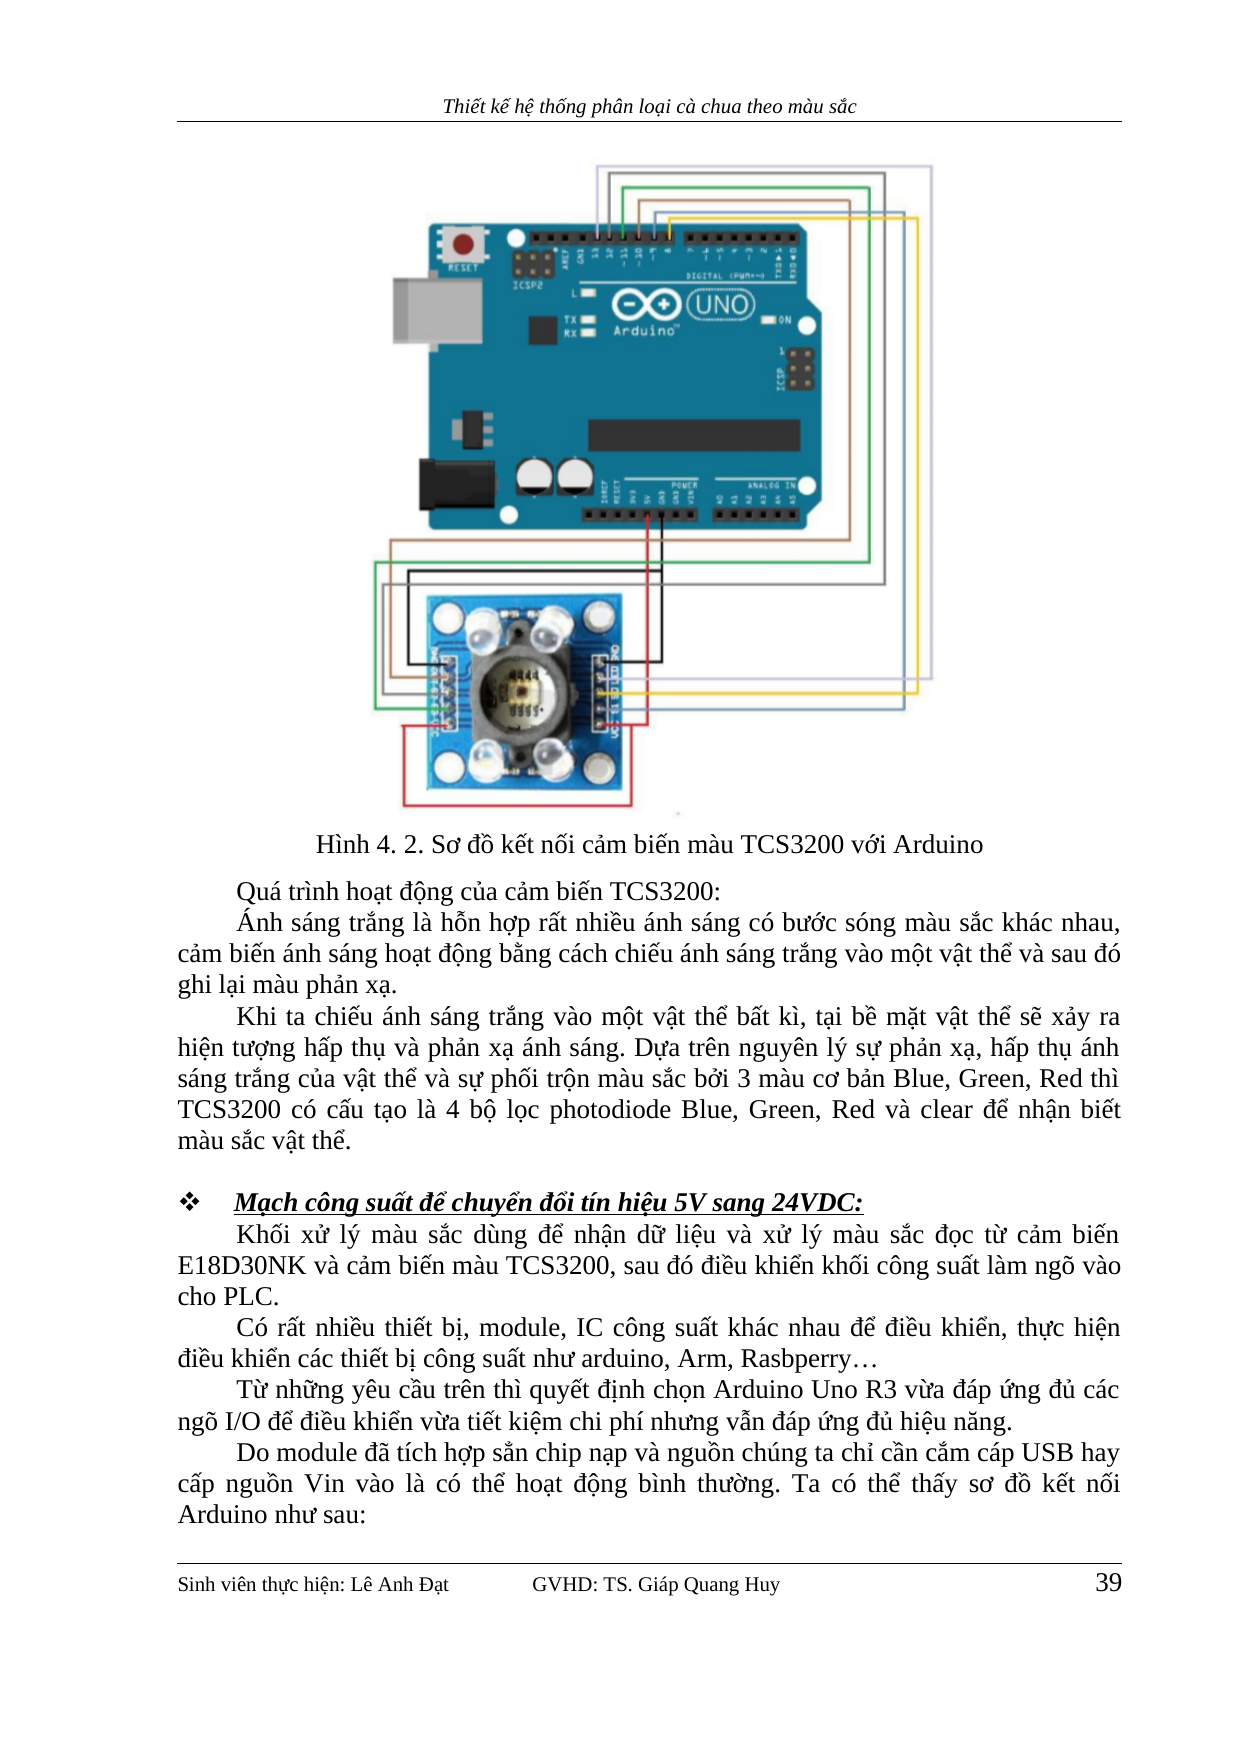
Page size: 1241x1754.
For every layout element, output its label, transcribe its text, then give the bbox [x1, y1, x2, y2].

text Khối xử lý màu sắc dùng để nhận dữ liệu và xử lý màu sắc đọc từ cảm biến E18D30NK và cảm biến màu TCS3200, sau đó điều khiển khối công suất làm ngõ vào cho PLC. [177, 1218, 1122, 1311]
text Do module đã tích hợp sẳn chip nạp và nguồn chúng ta chỉ cần cắm cáp USB hay cấp nguồn Vin vào là có thể hoạt động bình thường. Ta có thể thấy sơ đồ kết nối Arduino như sau: [177, 1436, 1122, 1529]
text Mạch công suất để chuyển đổi tín hiệu 5V sang 24VDC: [177, 1186, 1122, 1218]
text Có rất nhiều thiết bị, module, IC công suất khác nhau để điều khiển, thực hiện điều khiển các thiết bị công suất như arduino, Arm, Rasbperry… [177, 1311, 1122, 1373]
text Khi ta chiếu ánh sáng trắng vào một vật thể bất kì, tại bề mặt vật thể sẽ xảy ra hiện tượng hấp thụ và phản xạ ánh sáng. Dựa trên nguyên lý sự phản xạ, hấp thụ ánh sáng trắng của vật thể và sự phối trộn màu sắc bởi 3 màu cơ bản Blue, Green, Red thì TCS3200 có cấu tạo là 4 bộ lọc photodiode Blue, Green, Red và clear để nhận biết màu sắc vật thể. [177, 999, 1122, 1155]
text Ánh sáng trắng là hỗn hợp rất nhiều ánh sáng có bước sóng màu sắc khác nhau, cảm biến ánh sáng hoạt động bằng cách chiếu ánh sáng trắng vào một vật thể và sau đó ghi lại màu phản xạ. [177, 906, 1122, 999]
text Quá trình hoạt động của cảm biến TCS3200: [177, 875, 1122, 906]
picture [351, 147, 948, 829]
text Từ những yêu cầu trên thì quyết định chọn Arduino Uno R3 vừa đáp ứng đủ các ngõ I/O để điều khiển vừa tiết kiệm chi phí nhưng vẫn đáp ứng đủ hiệu năng. [177, 1373, 1122, 1436]
